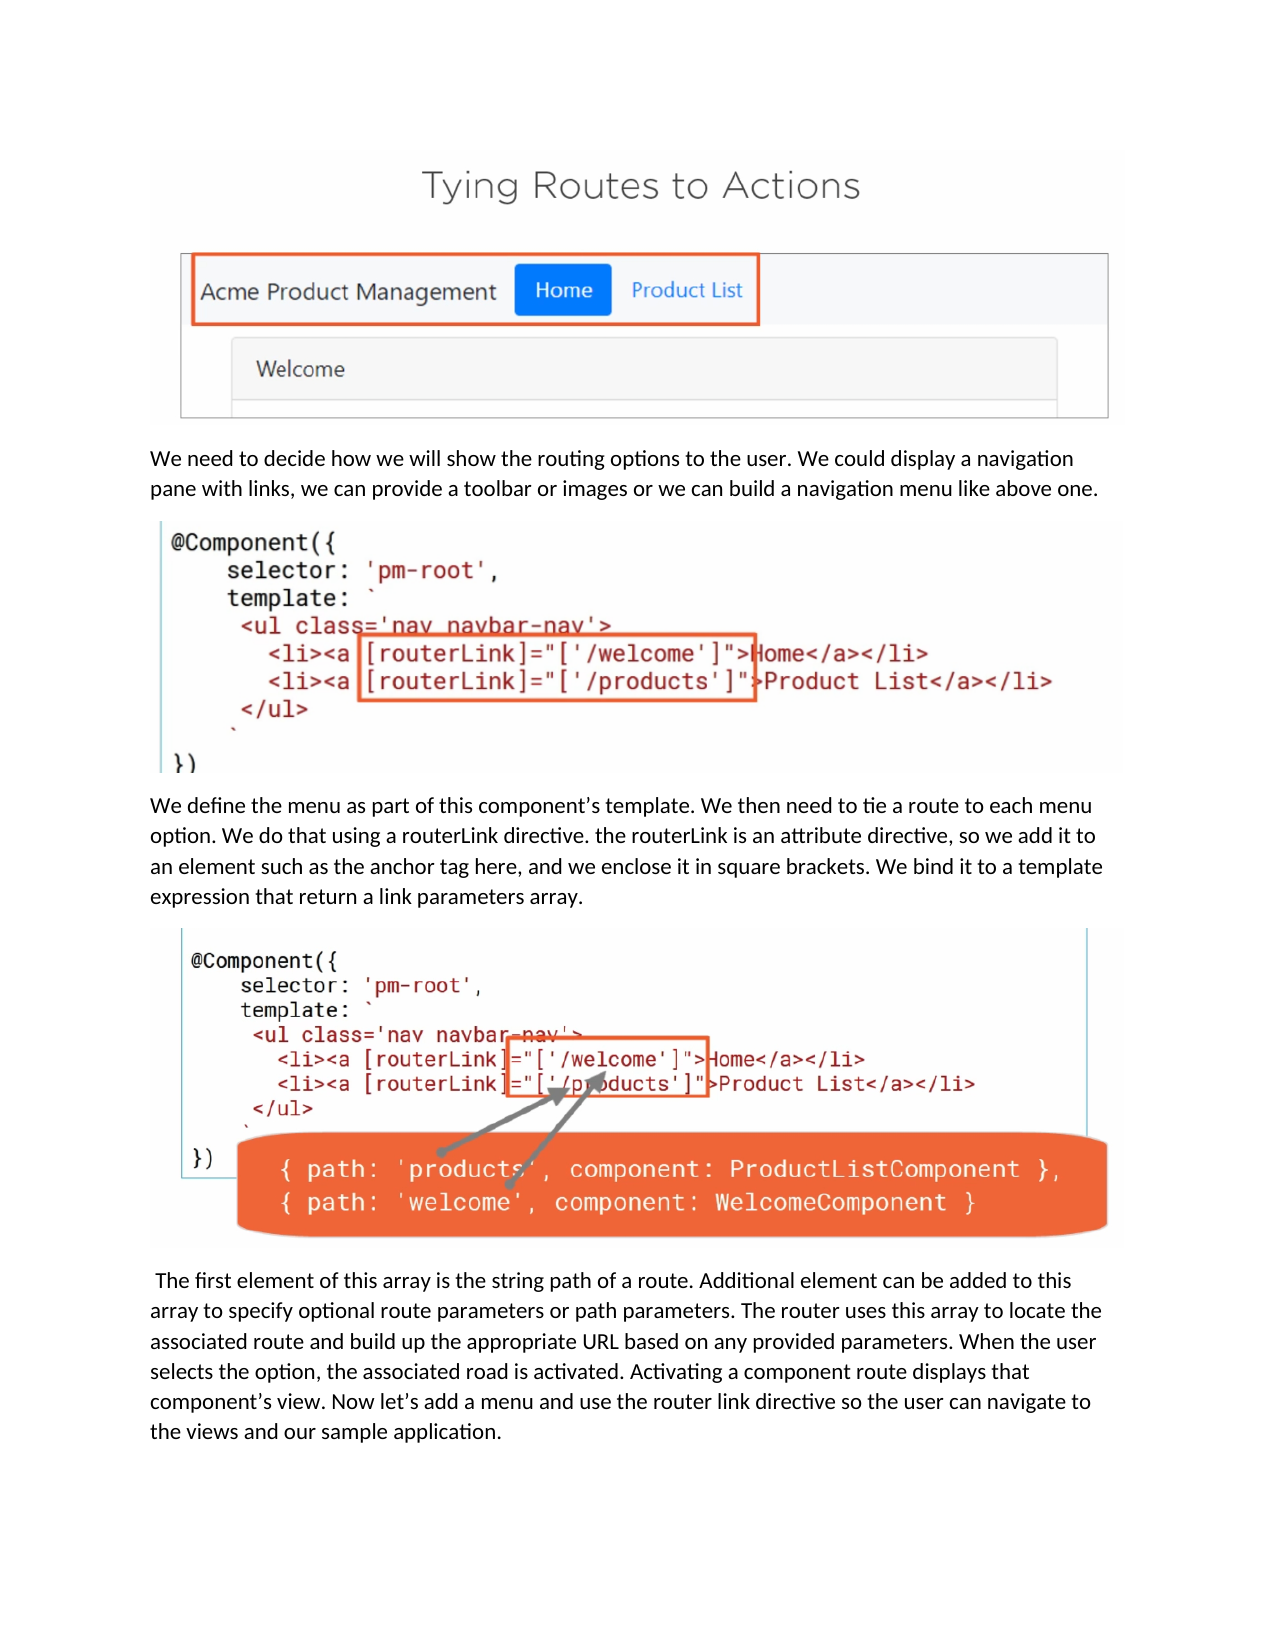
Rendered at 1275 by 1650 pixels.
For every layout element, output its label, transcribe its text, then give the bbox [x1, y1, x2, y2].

text The first element of this array is the string path of a route. Additional element can be added to this array to specify optional route parameters or path parameters. The router uses this array to locate the associated route and build up the appropriate URL based on any provided parameters. When the user selects the option, the associated road is activated. Activating a component route displays that component’s view. Now let’s add a menu and use the router link directive so the user can navigate to the views and our sample application. [150, 1266, 1125, 1446]
text We need to decide how we will show the routing options to the user. We could display a navigation pane with links, we can provide a toolbar or images or we can build a navigation menu like above one. [150, 444, 1125, 502]
text We define the menu as part of this component’s template. We then need to tie a route to each menu option. We do that using a routerLink directive. the routerLink is an attribute directive, so we add it to an element such as the anchor tag here, and we enclose it in square brackets. We bind it to a template expression that return a link parameters array. [150, 791, 1125, 910]
picture [150, 928, 1125, 1248]
picture [150, 150, 1125, 425]
picture [150, 521, 1124, 773]
